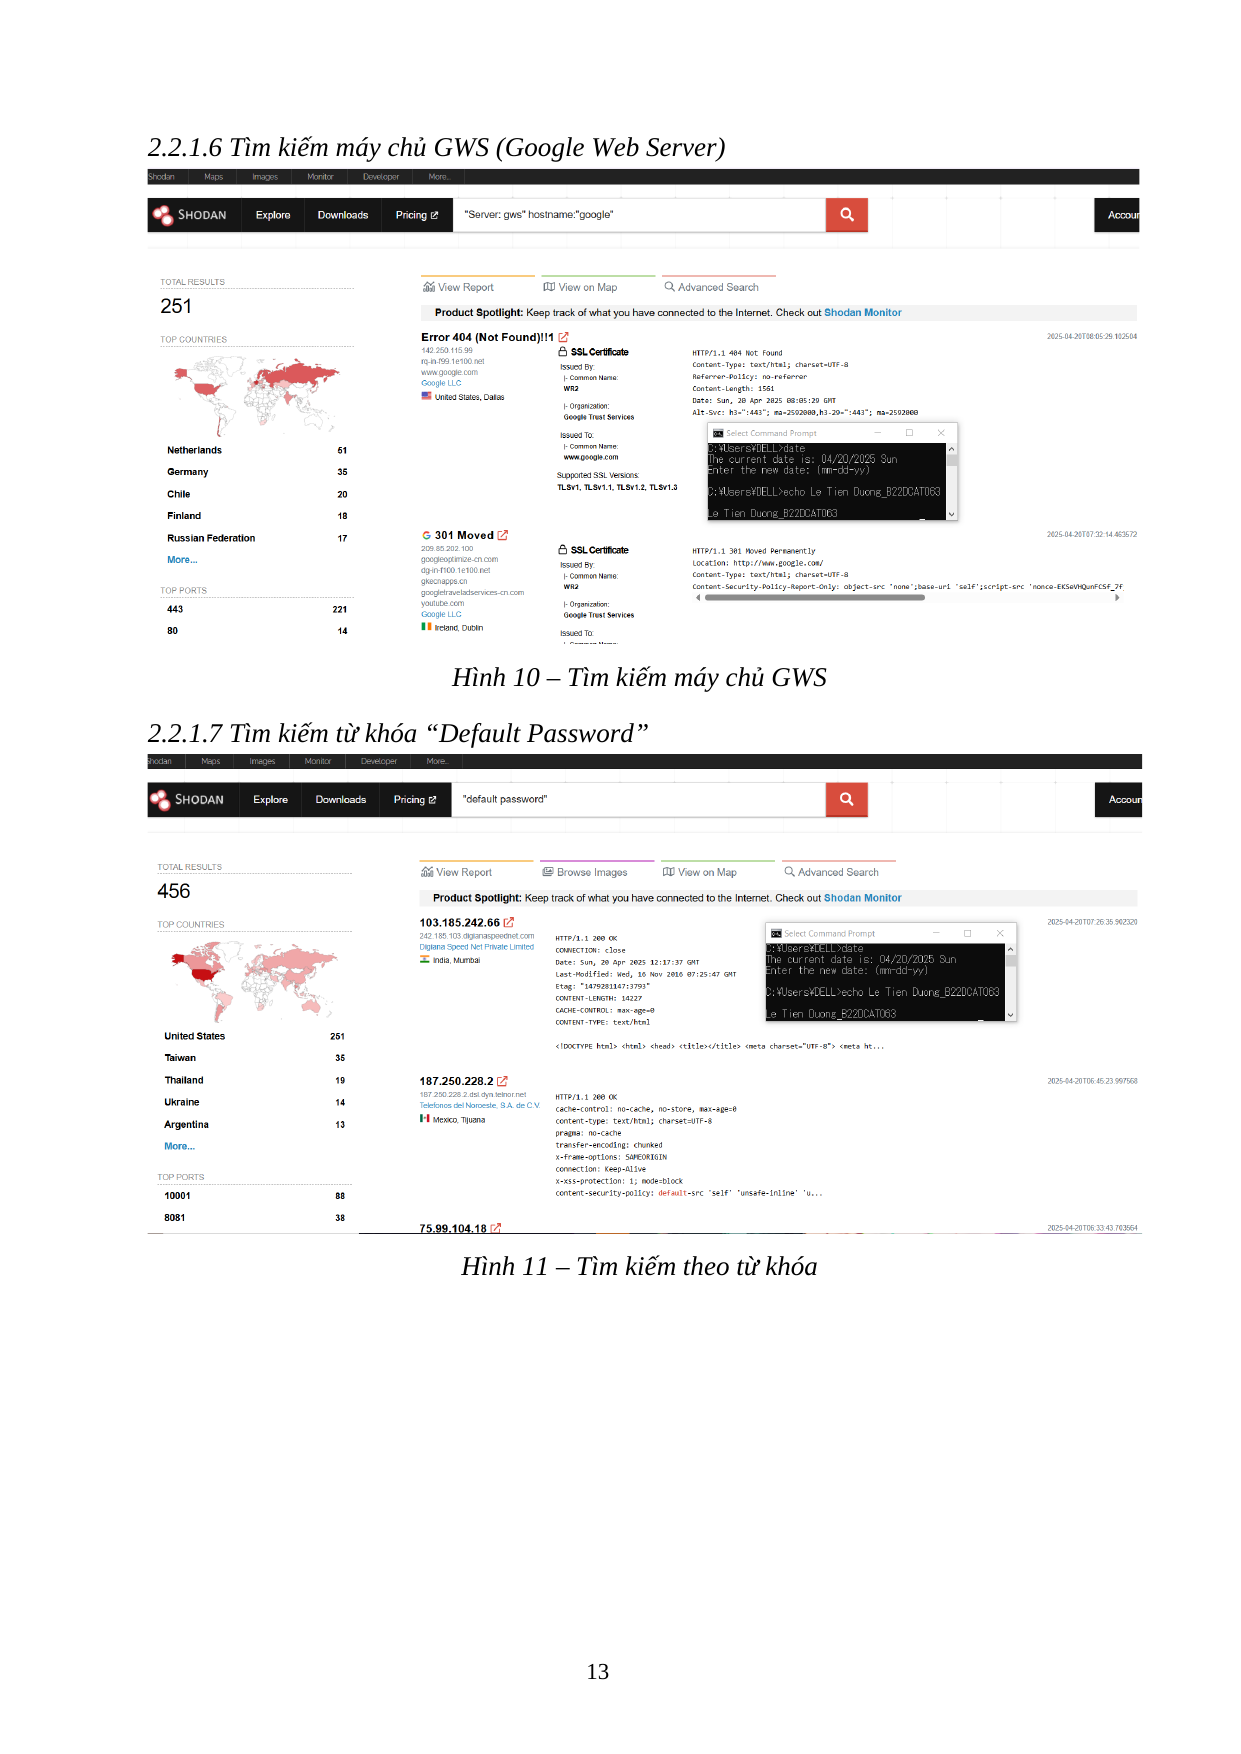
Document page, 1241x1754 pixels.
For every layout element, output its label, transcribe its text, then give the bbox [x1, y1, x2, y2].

text – Tìm kiếm máy chủ GWS [148, 661, 1134, 692]
picture [147, 754, 1143, 1234]
text Tìm kiếm máy chủ GWS (Google Web Server) [148, 131, 1134, 162]
text – Tìm kiếm theo từ khóa [148, 1250, 1134, 1281]
text Tìm kiếm từ khóa “Default Password” [148, 717, 1134, 748]
picture [147, 167, 1140, 644]
